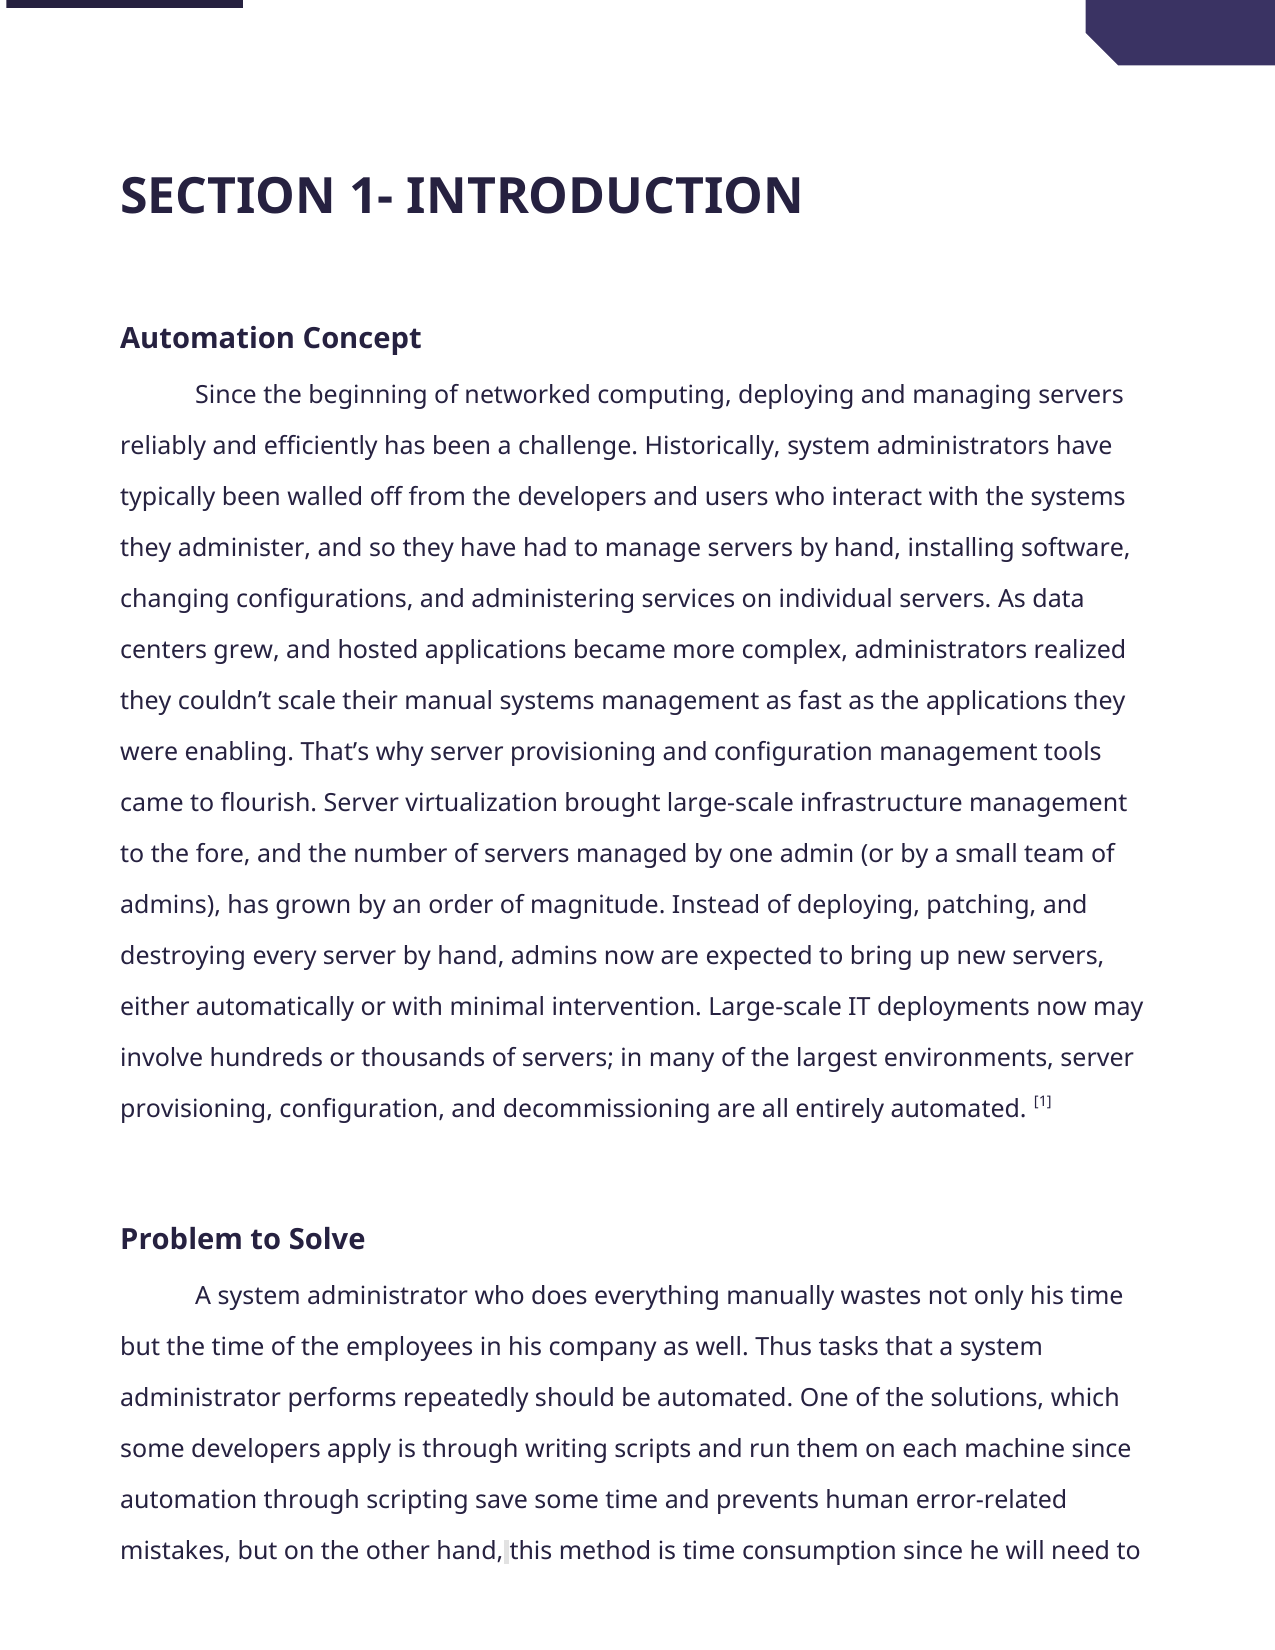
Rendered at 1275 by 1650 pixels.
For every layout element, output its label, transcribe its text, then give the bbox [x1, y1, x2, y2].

subtitle Section 1- Introduction [120, 160, 1155, 228]
subtitle Problem to Solve [120, 1218, 1155, 1258]
text Since the beginning of networked computing, deploying and managing servers reliably and efficiently has been a challenge. Historically, system administrators have typically been walled off from the developers and users who interact with the systems they administer, and so they have had to manage servers by hand, installing software, changing configurations, and administering services on individual servers. As data centers grew, and hosted applications became more complex, administrators realized they couldn’t scale their manual systems management as fast as the applications they were enabling. That’s why server provisioning and configuration management tools came to flourish. Server virtualization brought large-scale infrastructure management to the fore, and the number of servers managed by one admin (or by a small team of admins), has grown by an order of magnitude. Instead of deploying, patching, and destroying every server by hand, admins now are expected to bring up new servers, either automatically or with minimal intervention. Large-scale IT deployments now may involve hundreds or thousands of servers; in many of the largest environments, server provisioning, configuration, and decommissioning are all entirely automated. [1] [120, 377, 1155, 1125]
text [120, 1278, 1155, 1567]
subtitle Automation Concept [120, 317, 1155, 357]
